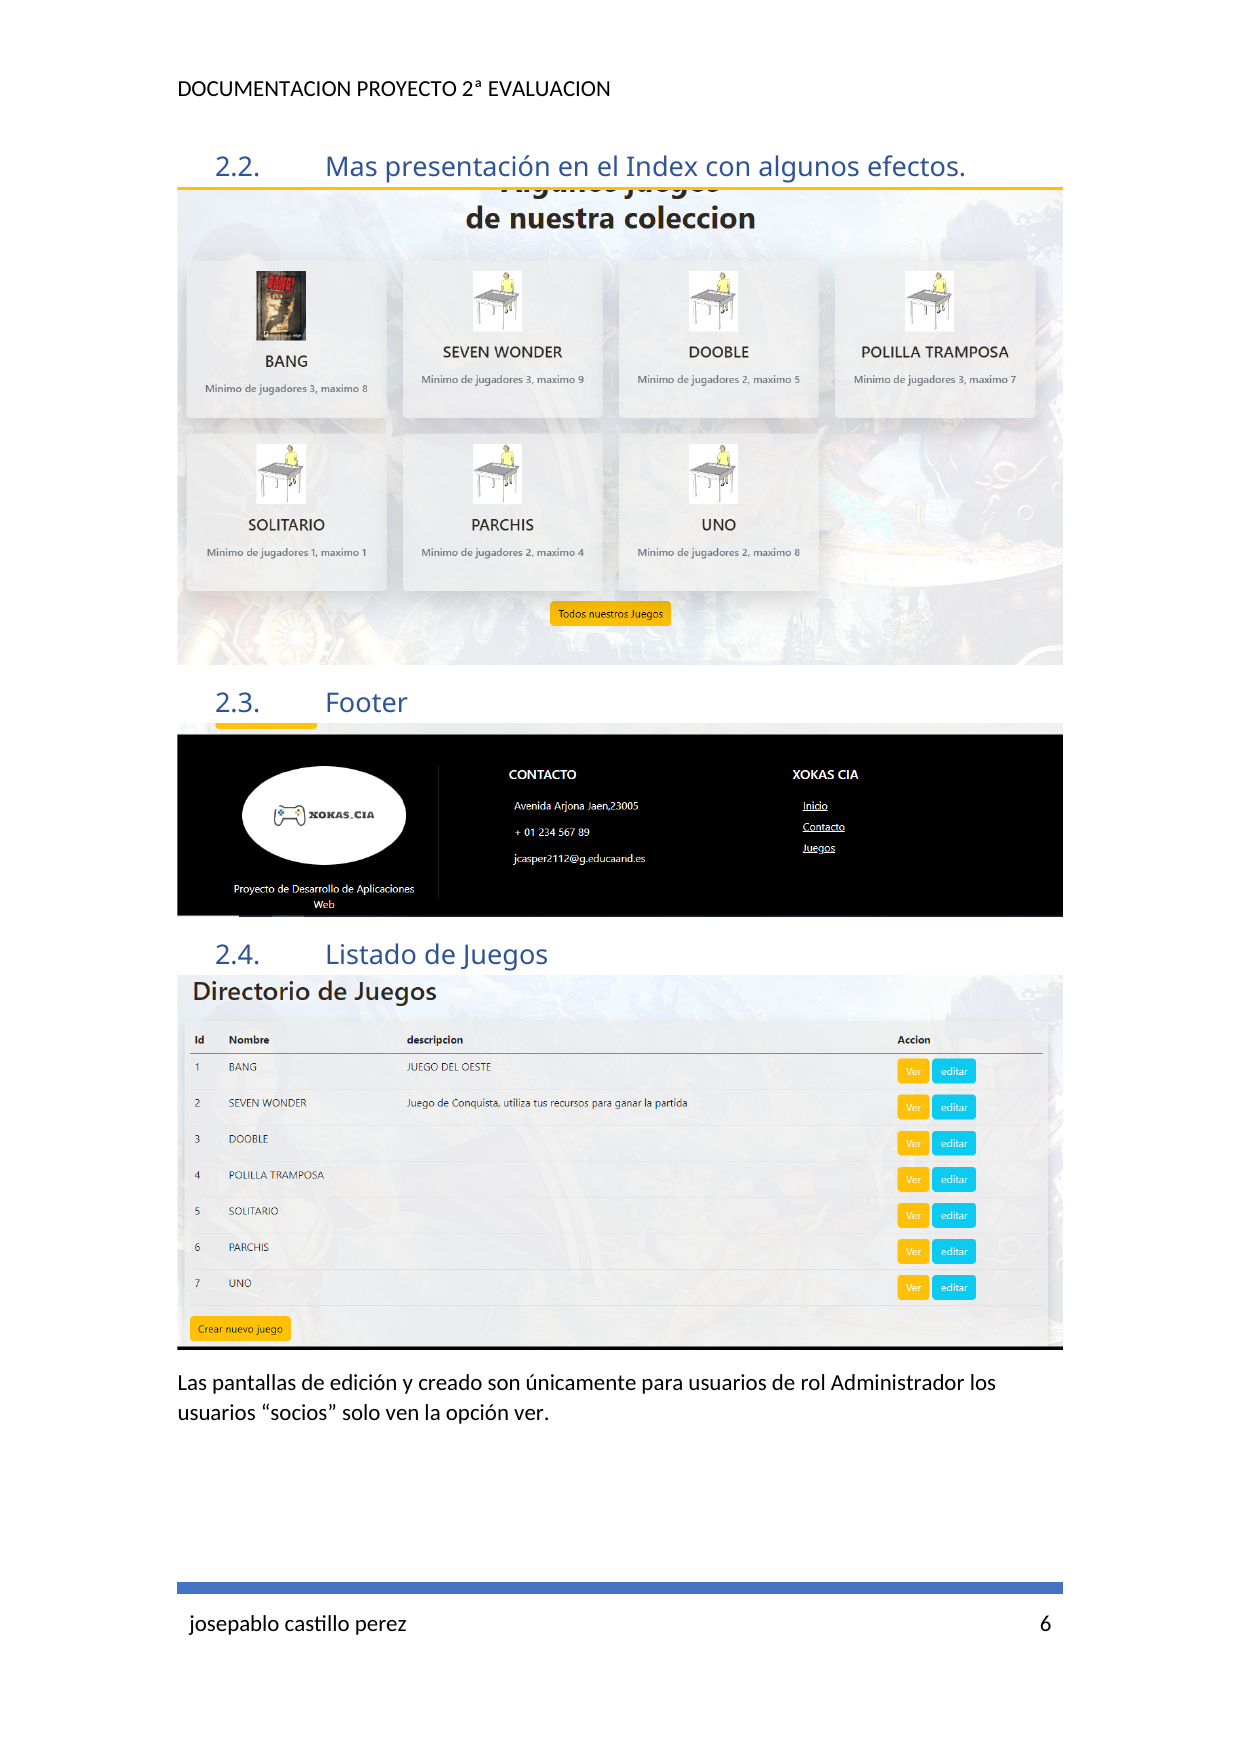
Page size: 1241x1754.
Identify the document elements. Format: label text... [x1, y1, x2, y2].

picture [177, 975, 1063, 1350]
picture [177, 723, 1063, 917]
text Las pantallas de edición y creado son únicamente para usuarios de rol Administrador los usuarios “socios” solo ven la opción ver. [177, 1368, 1063, 1426]
subtitle Footer [215, 684, 1063, 721]
subtitle Mas presentación en el Index con algunos efectos. [215, 148, 1063, 184]
picture [177, 187, 1063, 665]
subtitle Listado de Juegos [215, 936, 1063, 973]
